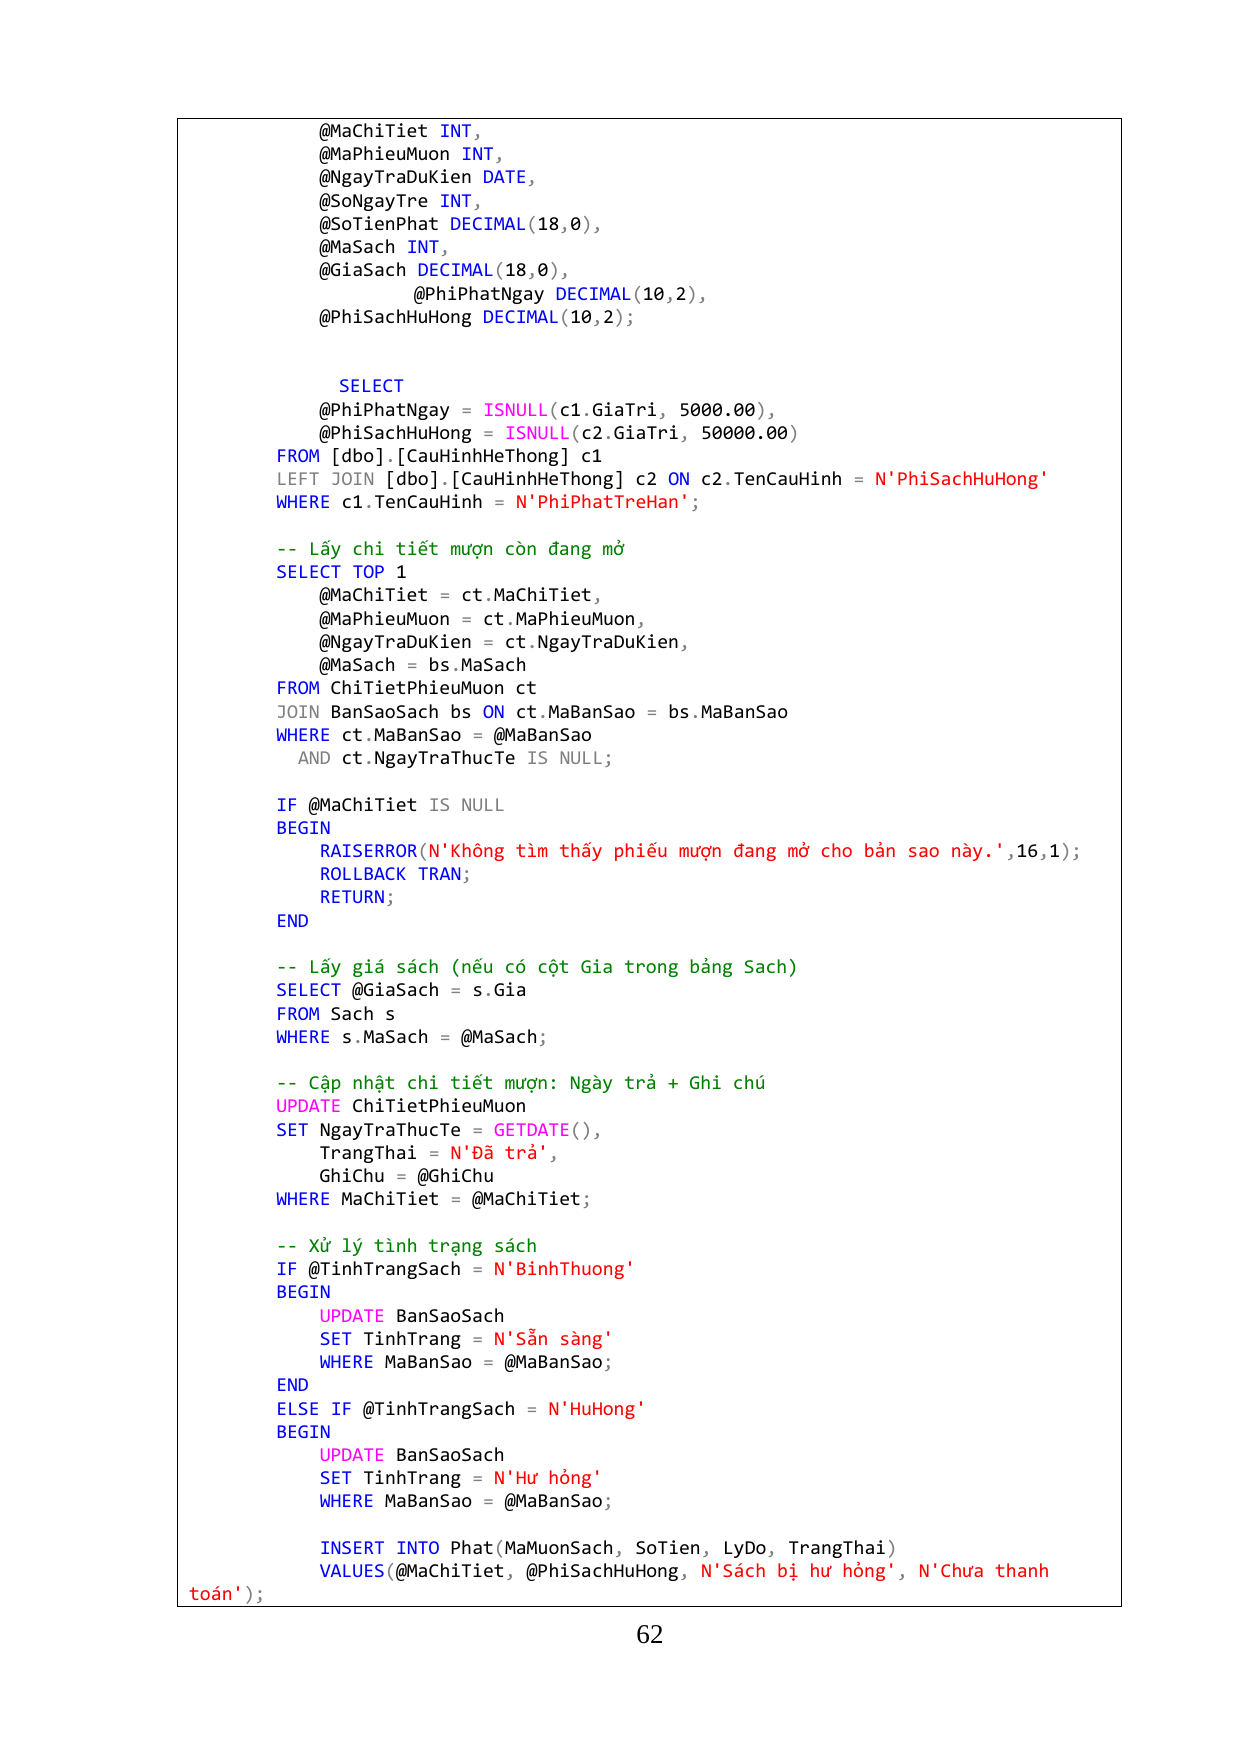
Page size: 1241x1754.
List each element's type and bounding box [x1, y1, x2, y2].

table_header [178, 119, 1121, 1606]
